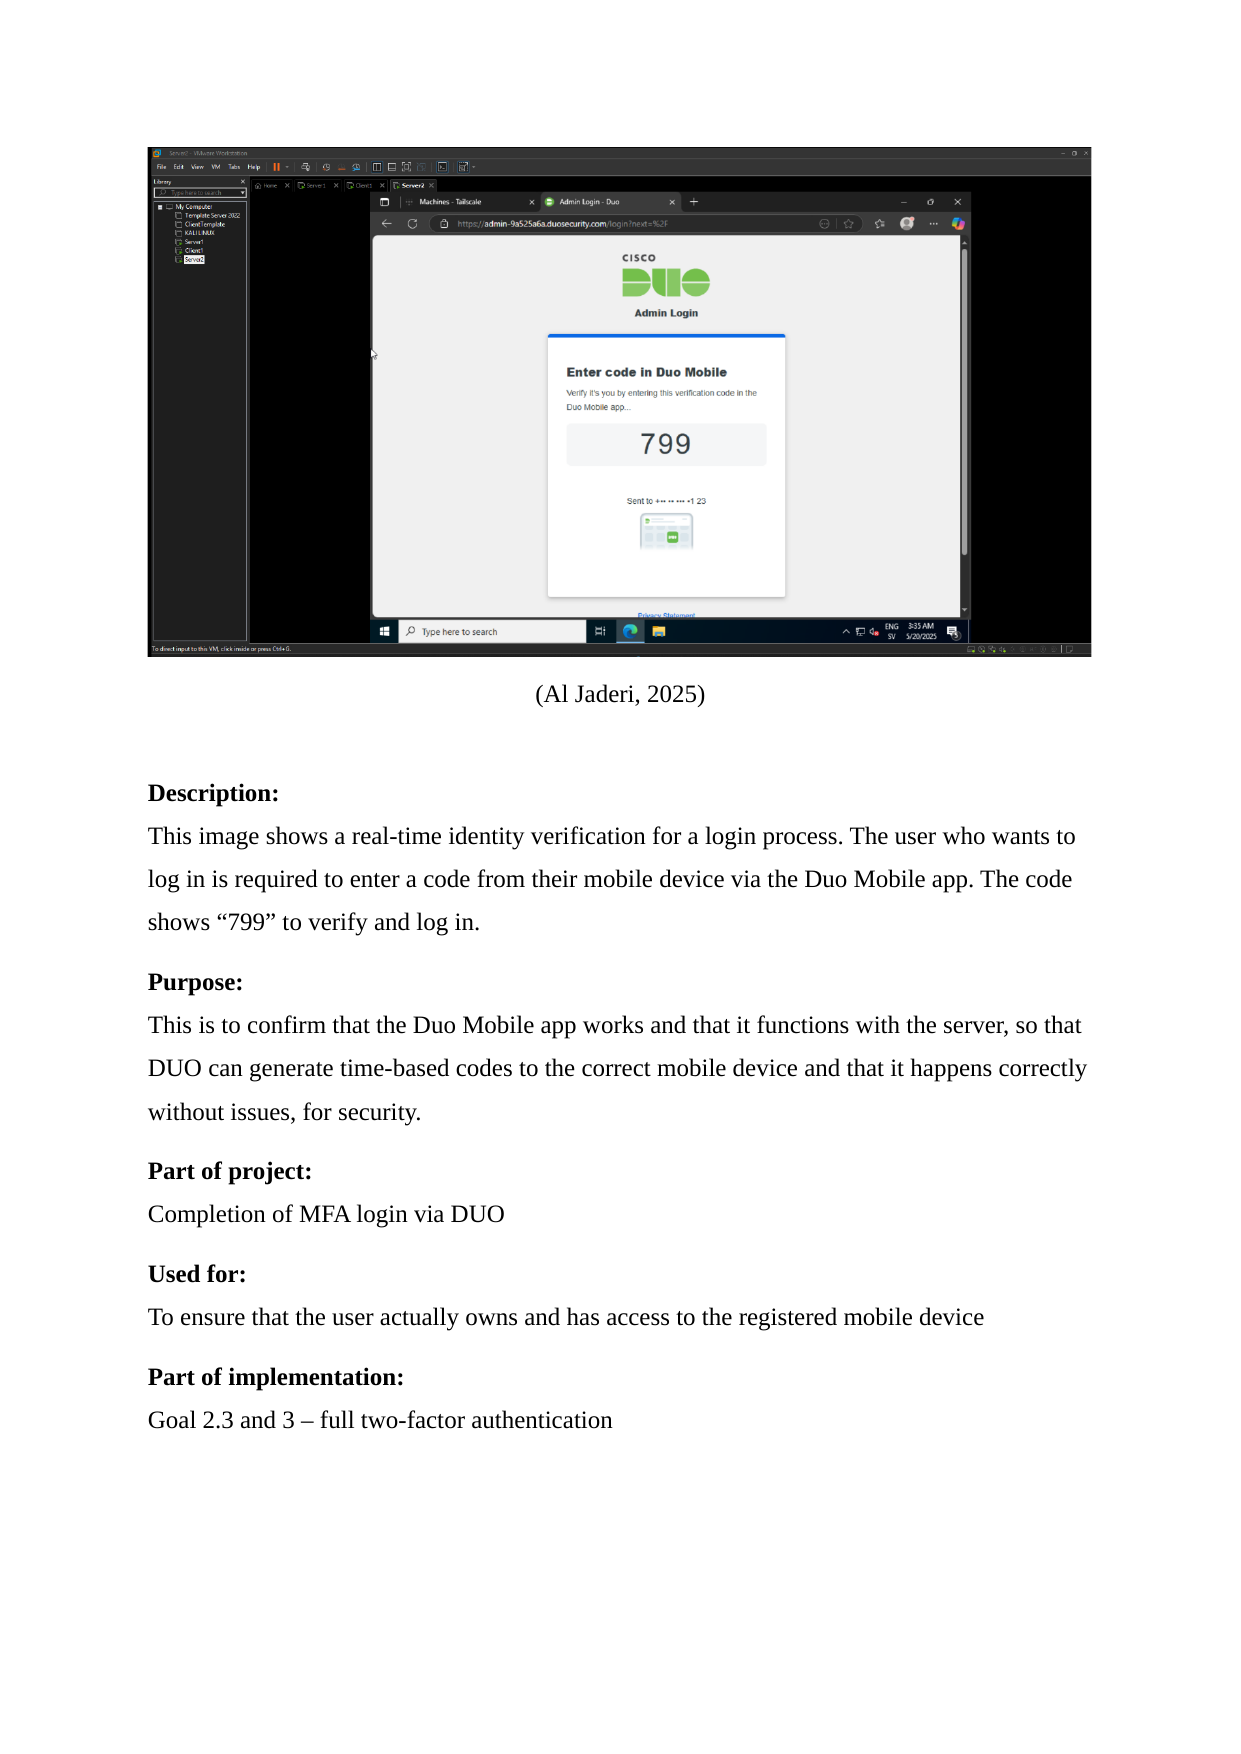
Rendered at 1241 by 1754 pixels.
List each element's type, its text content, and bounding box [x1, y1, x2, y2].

picture [147, 147, 1092, 657]
text Purpose: This is to confirm that the Duo Mobile app works and that it functions with the server, so that DUO can generate time-based codes to the correct mobile device and that it happens correctly without issues, for security. [148, 967, 1093, 1125]
text Part of project: Completion of MFA login via DUO [148, 1156, 1093, 1228]
text Used for: To ensure that the user actually owns and has access to the registered mobile device [148, 1259, 1093, 1331]
text Part of implementation: Goal 2.3 and 3 – full two-factor authentication [148, 1362, 1093, 1434]
text Description: This image shows a real-time identity verification for a login process. The user who wants to log in is required to enter a code from their mobile device via the Duo Mobile app. The code shows “799” to verify and log in. [148, 778, 1093, 936]
text (Al Jaderi, 2025) [148, 679, 1093, 707]
